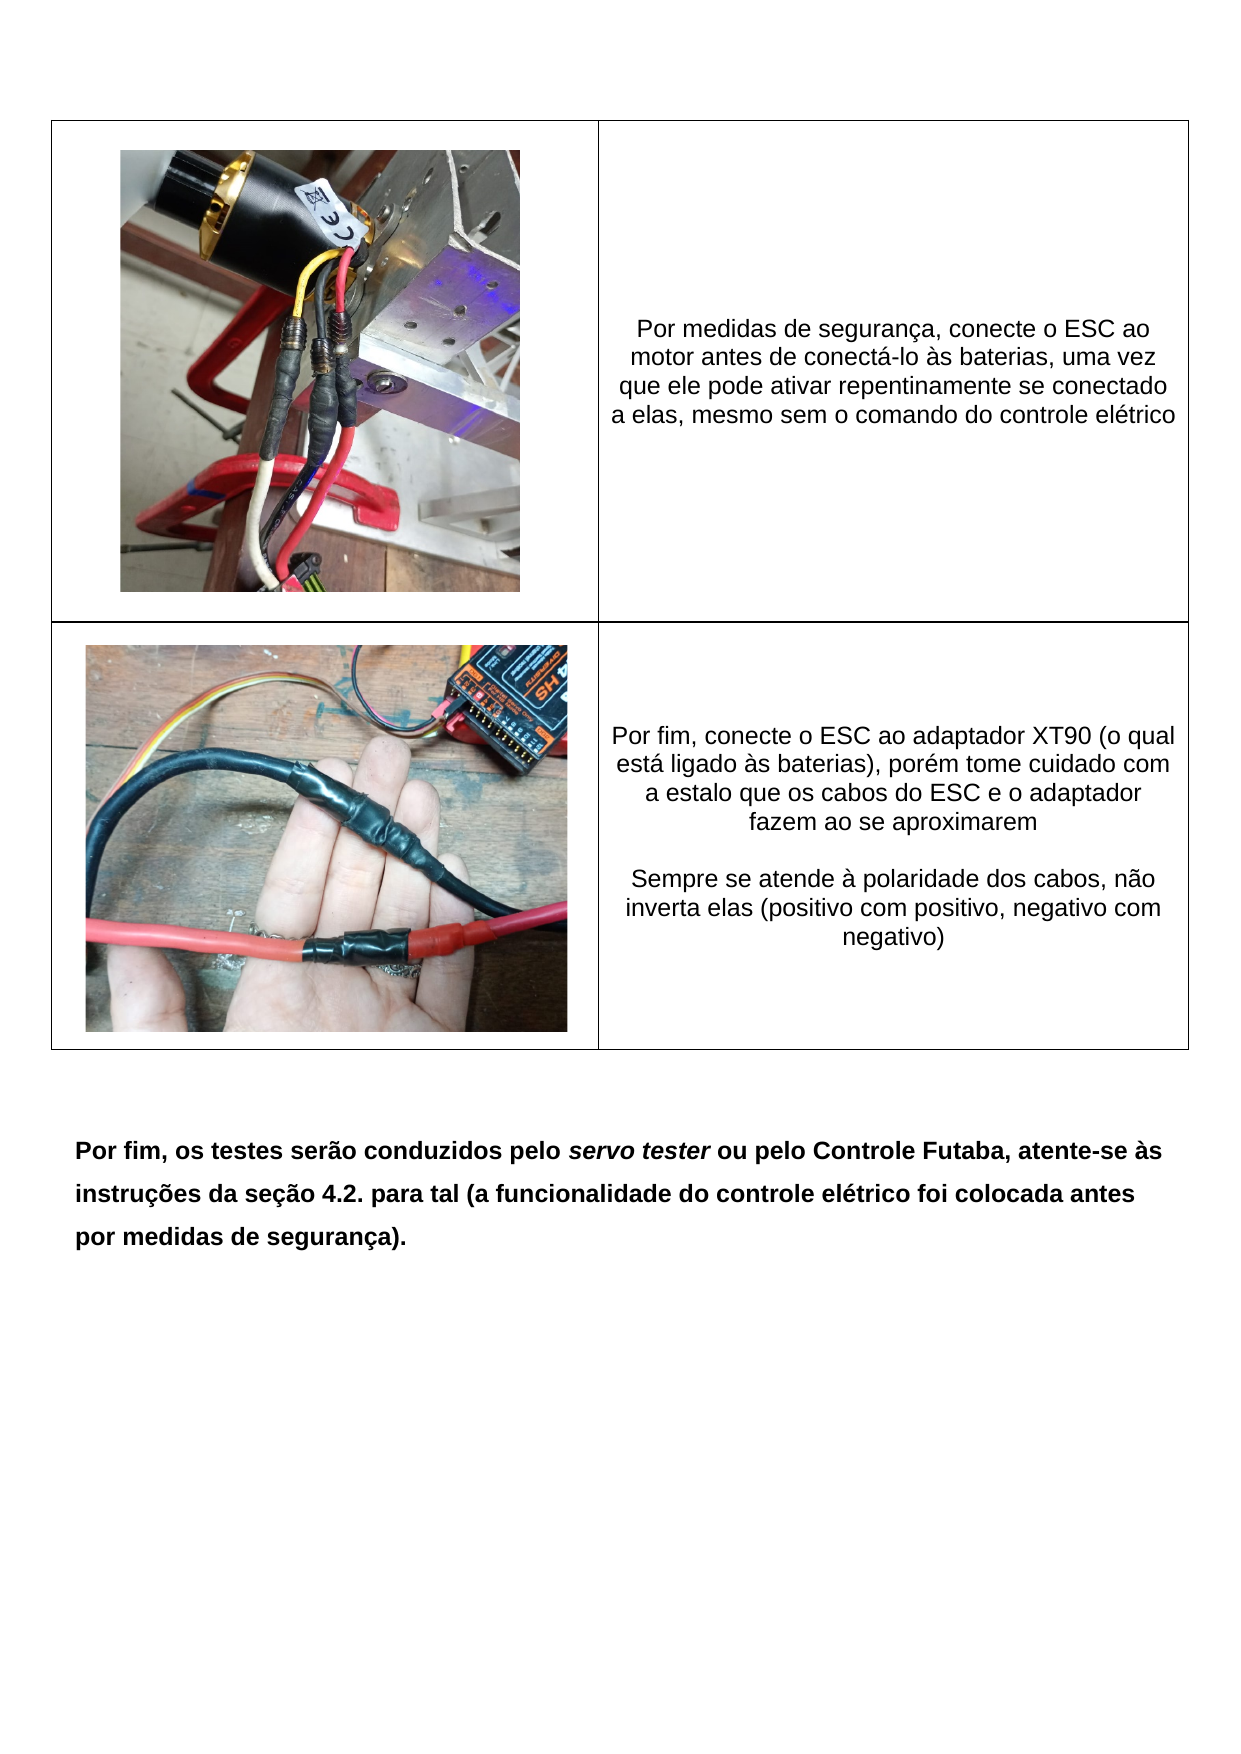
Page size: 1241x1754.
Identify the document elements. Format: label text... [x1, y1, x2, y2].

picture [120, 150, 520, 592]
table_cell Por medidas de segurança, conecte o ESC ao motor antes de conectá-lo às baterias, uma vez que ele pode ativar repentinamente se conectado a elas, mesmo sem o comando do controle elétrico [599, 121, 1188, 621]
text Por fim, os testes serão conduzidos pelo servo tester ou pelo Controle Futaba, atente-se às instruções da seção 4.2. para tal (a funcionalidade do controle elétrico foi colocada antes por medidas de segurança). [75, 1136, 1165, 1251]
table_cell [52, 623, 598, 1049]
picture [85, 645, 568, 1032]
table_cell Por fim, conecte o ESC ao adaptador XT90 (o qual está ligado às baterias), porém tome cuidado com a estalo que os cabos do ESC e o adaptador fazem ao se aproximarem Sempre se atende à polaridade dos cabos, não inverta elas (positivo com positivo, negativo com negativo) [599, 623, 1188, 1049]
table_cell [52, 121, 598, 621]
